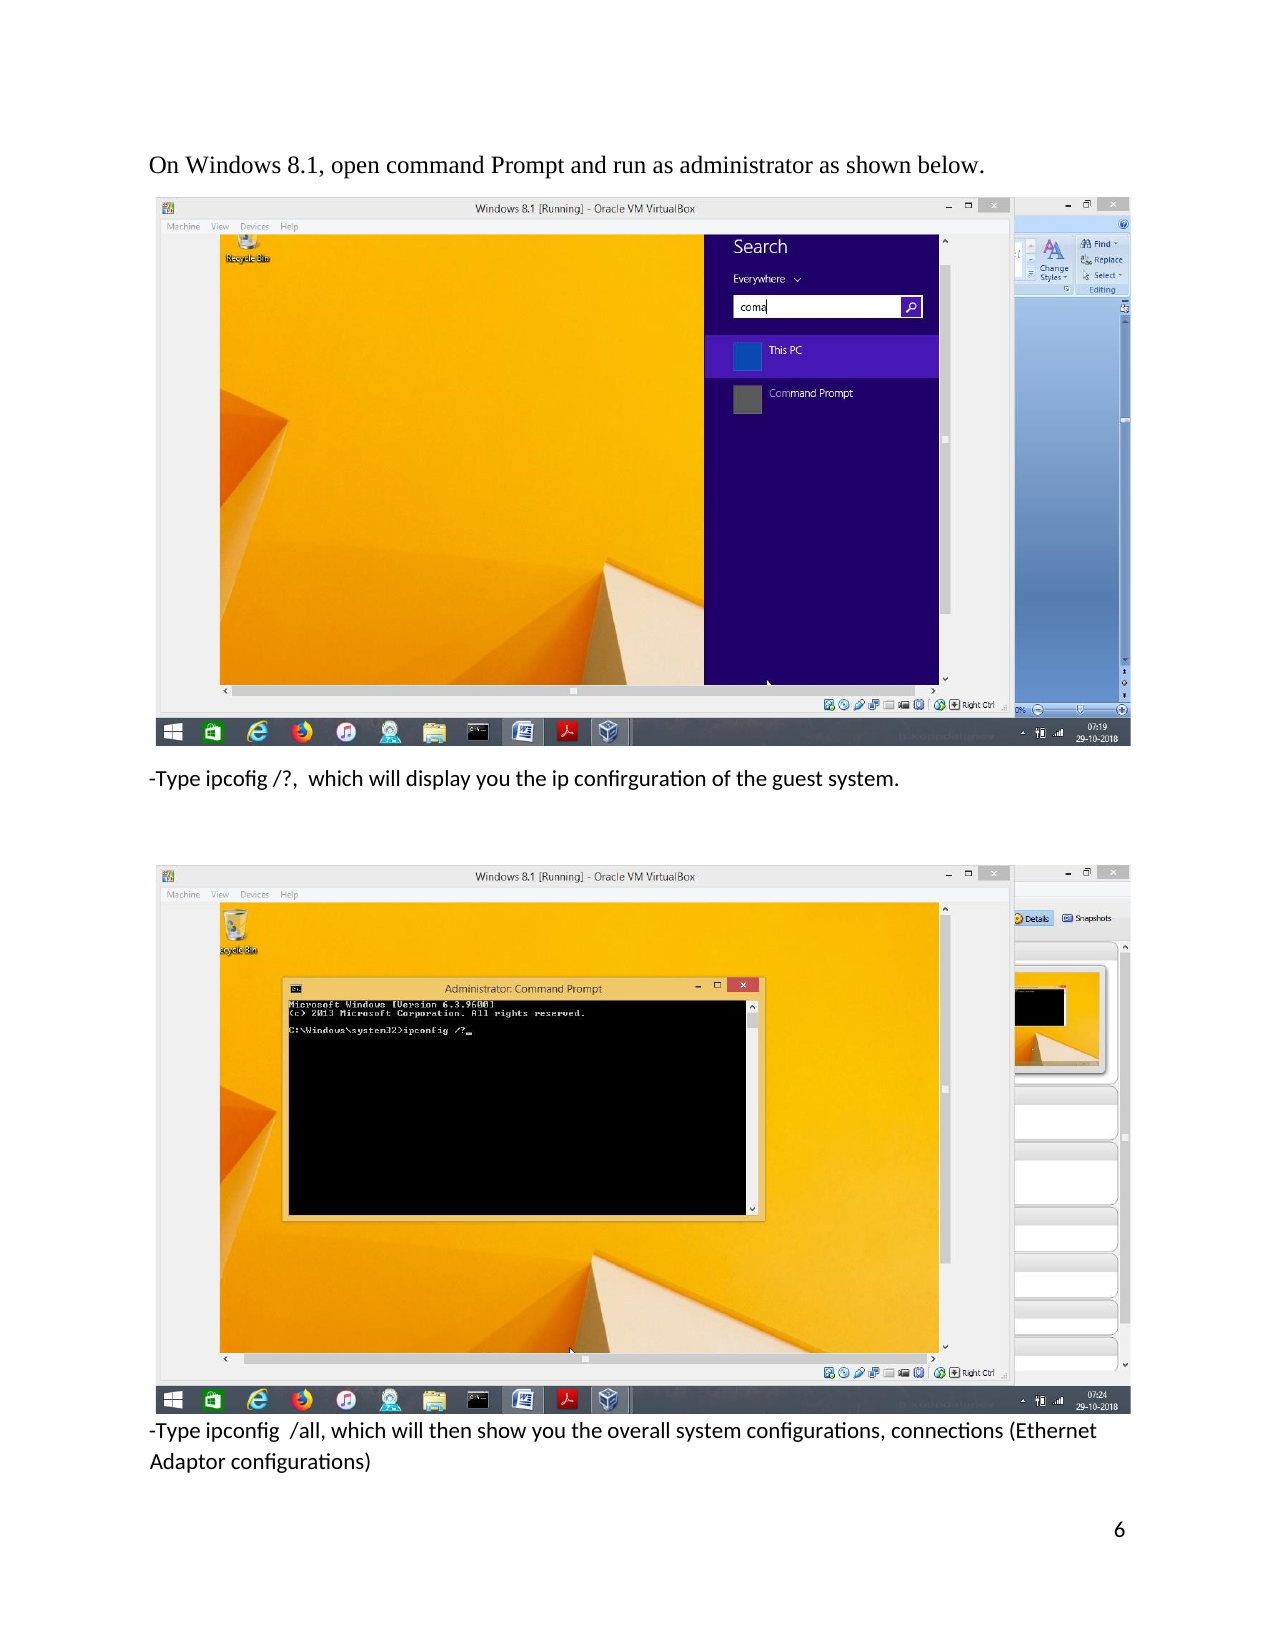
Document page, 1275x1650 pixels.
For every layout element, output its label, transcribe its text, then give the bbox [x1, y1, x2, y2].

text -Type ipconfig /all, which will then show you the overall system configurations, connections (Ethernet Adaptor configurations) [148, 1416, 1178, 1475]
text On Windows 8.1, open command Prompt and run as administrator as shown below. [148, 150, 1136, 179]
text -Type ipcofig /?, which will display you the ip confirguration of the guest system. [148, 764, 1178, 792]
picture [155, 865, 1131, 1414]
picture [155, 197, 1131, 746]
